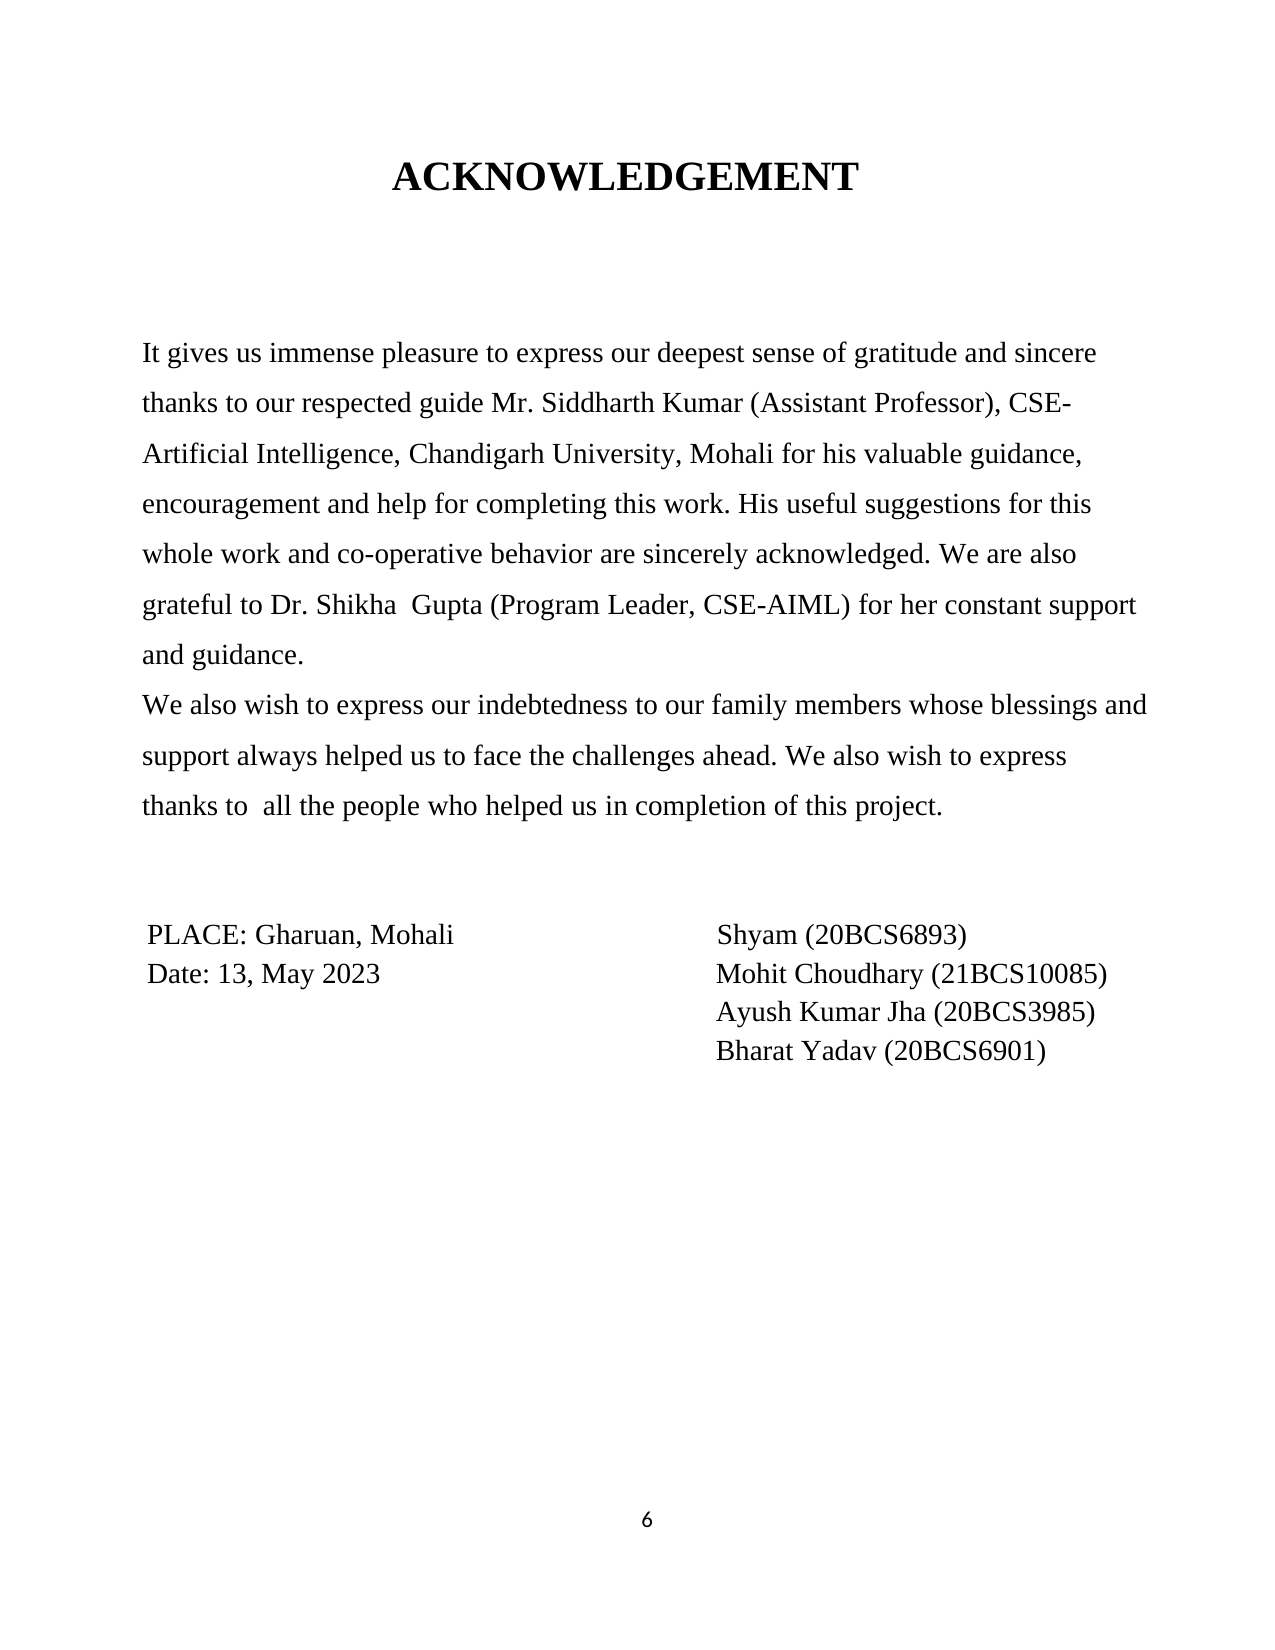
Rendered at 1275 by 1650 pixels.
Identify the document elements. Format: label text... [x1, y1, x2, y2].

text ACKNOWLEDGEMENT [131, 152, 1162, 199]
text It gives us immense pleasure to express our deepest sense of gratitude and sincere thanks to our respected guide Mr. Siddharth Kumar (Assistant Professor), CSE- Artificial Intelligence, Chandigarh University, Mohali for his valuable guidance, encouragement and help for completing this work. His useful suggestions for this whole work and co-operative behavior are sincerely acknowledged. We are also grateful to Dr. Shikha Gupta (Program Leader, CSE-AIML) for her constant support and guidance. [142, 335, 1151, 671]
text Date: 13, May 2023 Mohit Choudhary (21BCS10085) [147, 956, 1162, 989]
text We also wish to express our indebtedness to our family members whose blessings and support always helped us to face the challenges ahead. We also wish to express thanks to all the people who helped us in completion of this project. [142, 687, 1150, 822]
text Ayush Kumar Jha (20BCS3985) [147, 994, 1162, 1028]
text PLACE: Gharuan, Mohali Shyam (20BCS6893) [147, 917, 1162, 951]
text Bharat Yadav (20BCS6901) [147, 1033, 1162, 1066]
